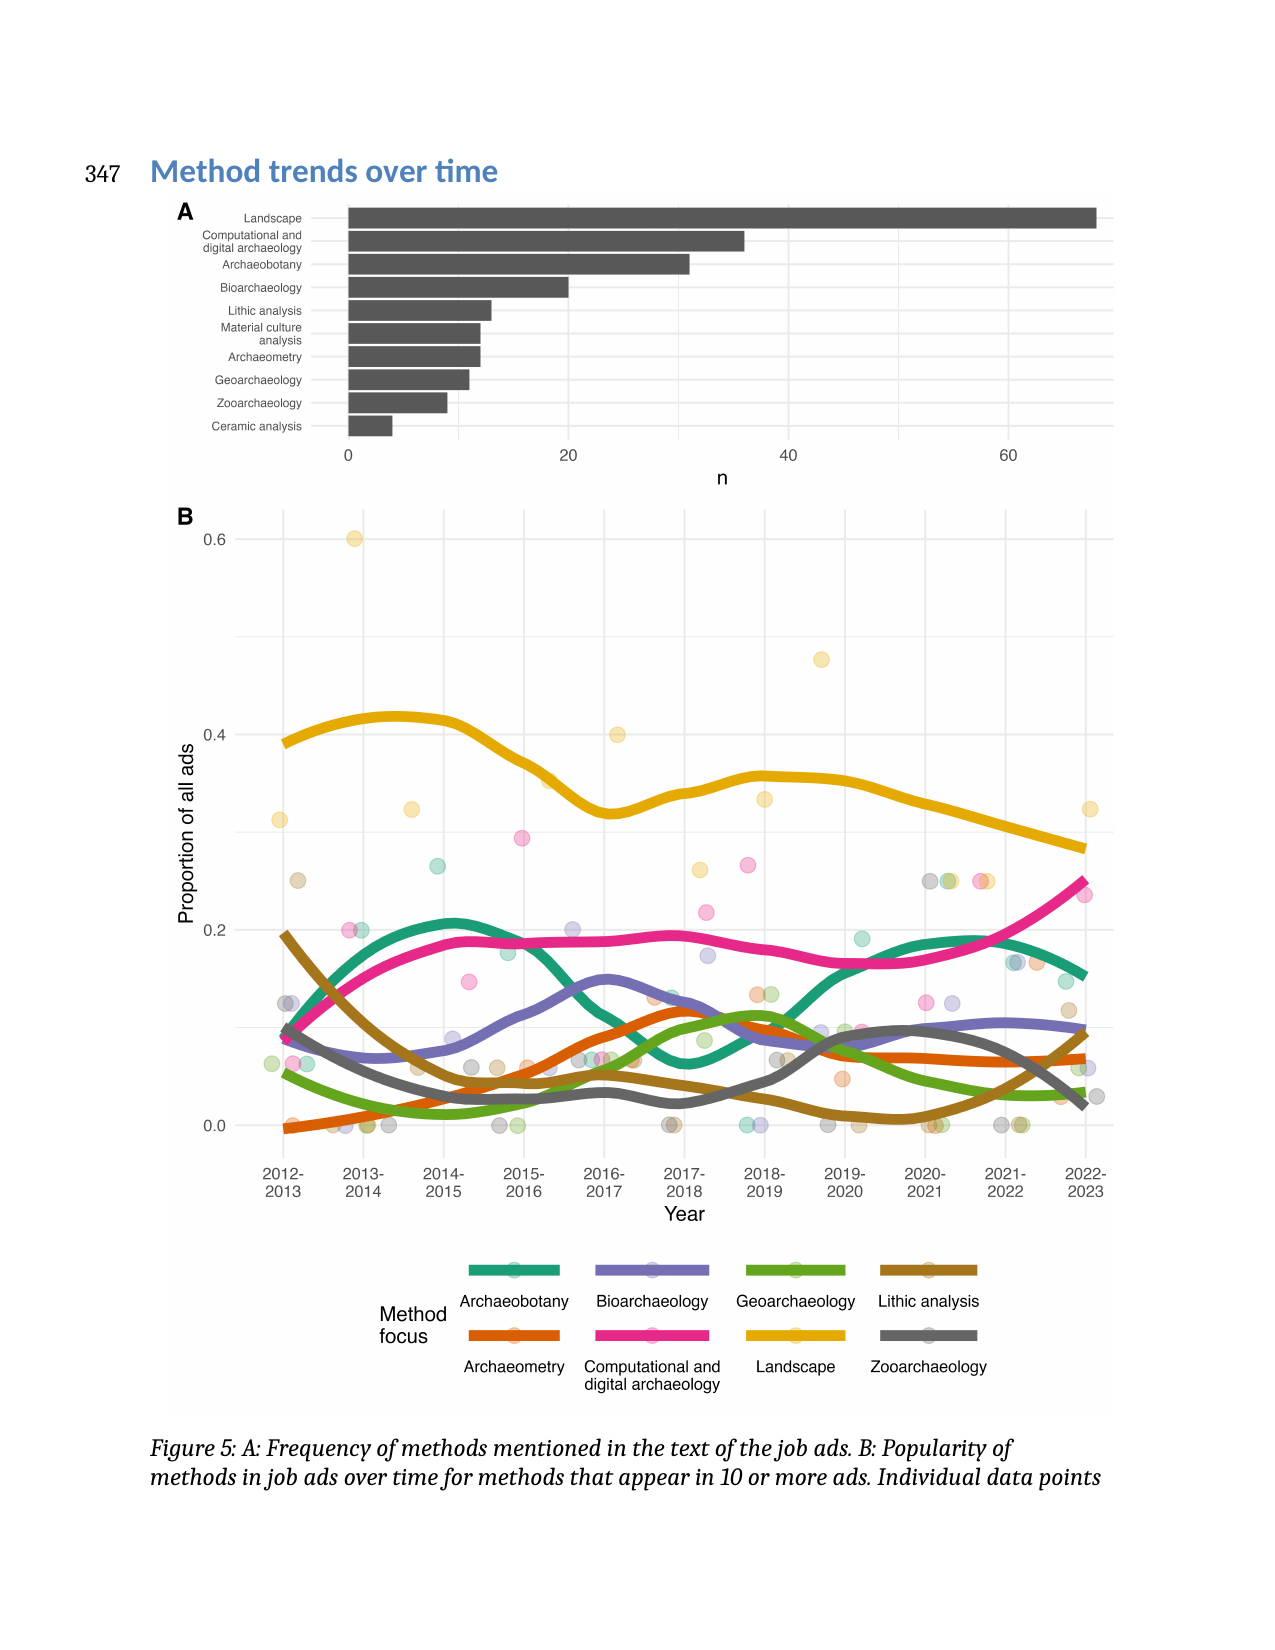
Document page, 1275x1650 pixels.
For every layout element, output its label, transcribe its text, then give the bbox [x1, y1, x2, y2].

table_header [139, 191, 1114, 1492]
picture [168, 194, 1114, 1414]
subtitle Method trends over time [150, 150, 1125, 191]
